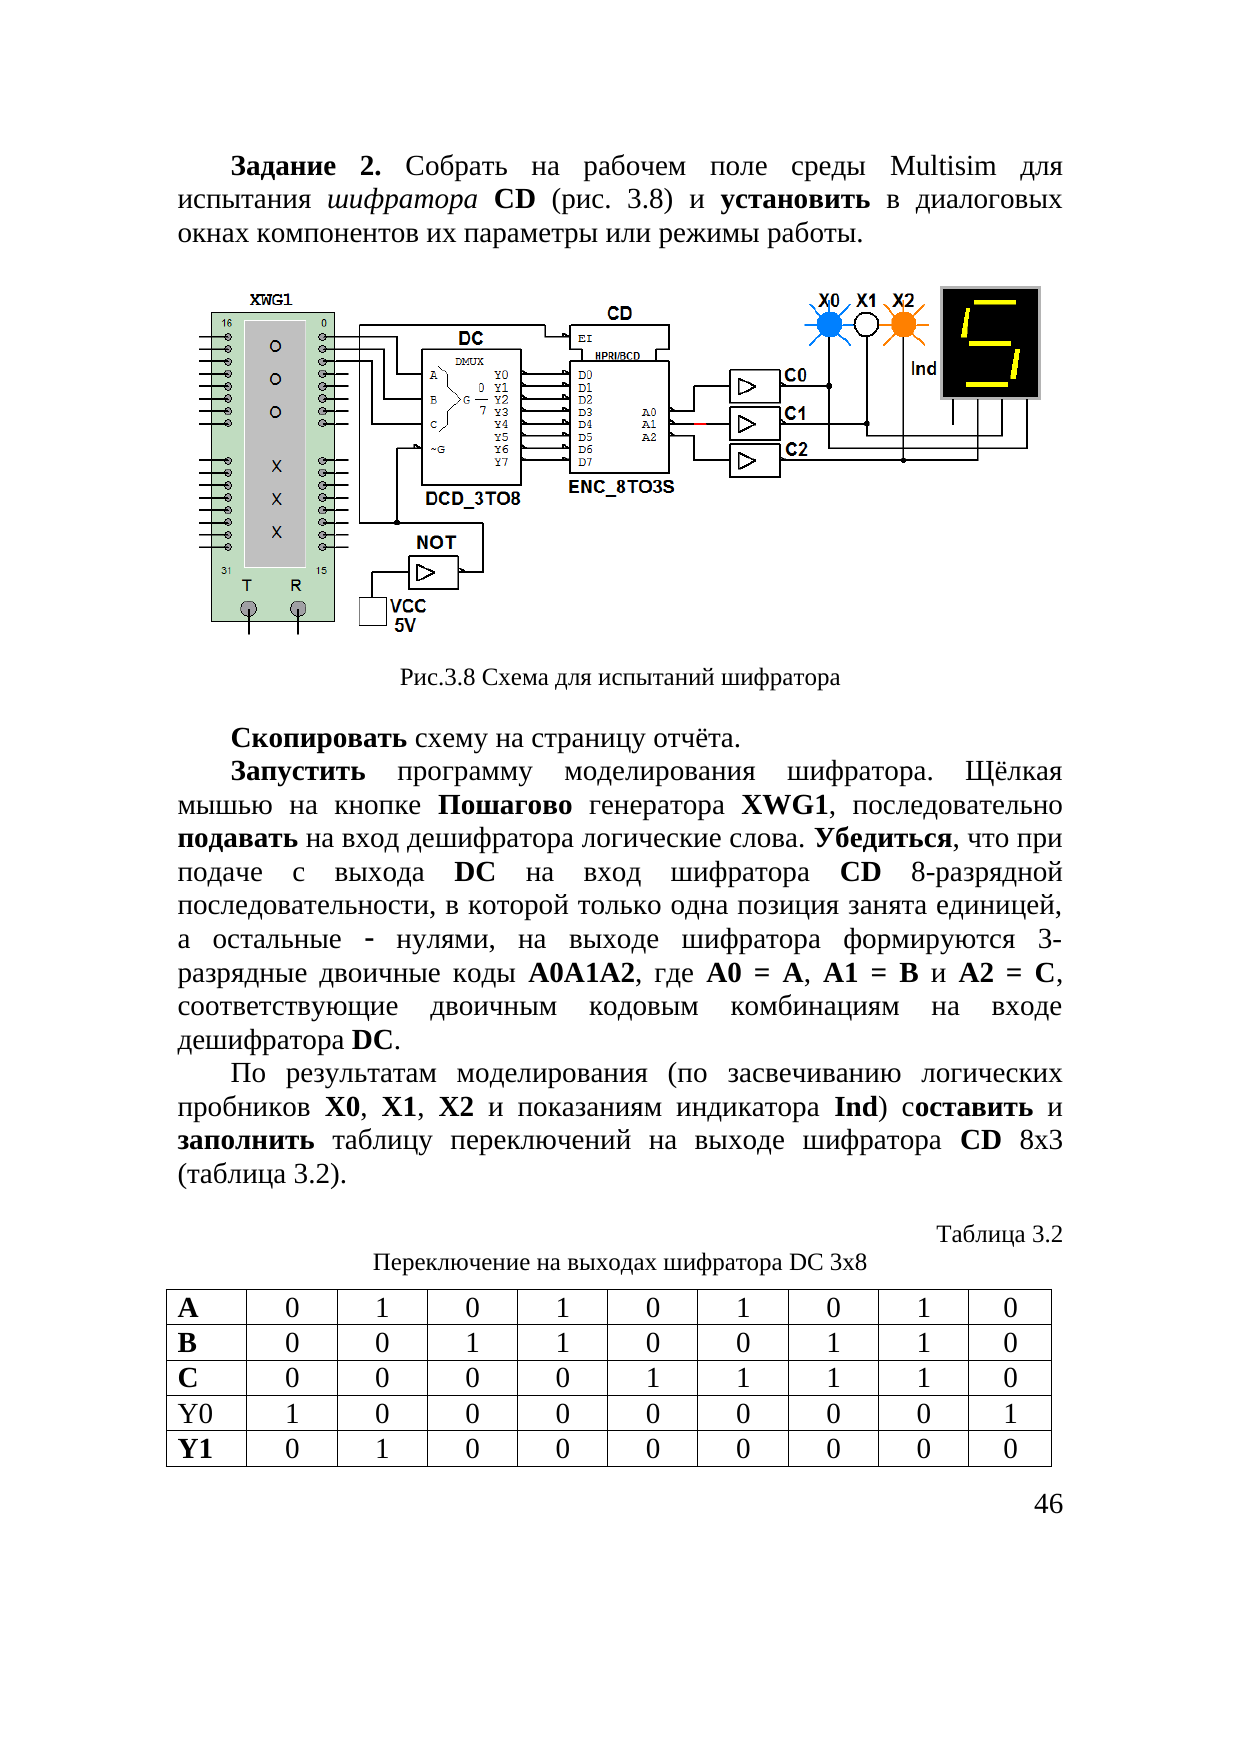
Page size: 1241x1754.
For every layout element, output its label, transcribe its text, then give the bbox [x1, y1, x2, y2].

table_cell 0 [428, 1431, 517, 1466]
table_header 0 [608, 1290, 697, 1324]
table_cell 1 [518, 1325, 607, 1359]
table_cell 1 [879, 1325, 968, 1359]
table_cell 0 [518, 1396, 607, 1430]
table_cell 0 [428, 1396, 517, 1430]
table_cell 1 [338, 1431, 427, 1466]
table_cell 0 [969, 1431, 1051, 1466]
table_cell 0 [338, 1396, 427, 1430]
text Таблица 3.2 [177, 1219, 1063, 1247]
table_cell 1 [247, 1396, 337, 1430]
table_cell 1 [608, 1361, 697, 1395]
table_cell 0 [247, 1431, 337, 1466]
table_cell 0 [698, 1431, 788, 1466]
table_header 1 [518, 1290, 607, 1324]
table_cell 0 [518, 1431, 607, 1466]
text Скопировать схему на страницу отчёта. [177, 720, 1063, 753]
table_cell 0 [969, 1325, 1051, 1359]
table_cell 0 [608, 1396, 697, 1430]
table_cell 0 [698, 1396, 788, 1430]
table_cell 0 [608, 1325, 697, 1359]
table_header 1 [698, 1290, 788, 1324]
table_cell 1 [789, 1325, 878, 1359]
table_cell 0 [879, 1396, 968, 1430]
table_cell 0 [247, 1361, 337, 1395]
table_cell 0 [789, 1396, 878, 1430]
table_cell 1 [879, 1361, 968, 1395]
table_cell 0 [608, 1431, 697, 1466]
table_cell 0 [518, 1361, 607, 1395]
table_header A [167, 1290, 246, 1324]
table_cell 1 [698, 1361, 788, 1395]
table_cell 0 [338, 1325, 427, 1359]
table_cell 0 [969, 1361, 1051, 1395]
table_header 0 [247, 1290, 337, 1324]
text Переключение на выходах шифратора DC 3х8 [177, 1247, 1063, 1276]
table_header 0 [428, 1290, 517, 1324]
table_cell 0 [428, 1361, 517, 1395]
table_cell 1 [428, 1325, 517, 1359]
table_header 1 [338, 1290, 427, 1324]
text Задание 2. Cобрать на рабочем поле среды Multisim для испытания шифратора СD (рис. 3.8) и установить в диалоговых окнах компонентов их параметры или режимы работы. [177, 148, 1063, 248]
table_header 1 [879, 1290, 968, 1324]
table_cell B [167, 1325, 246, 1359]
text По результатам моделирования (по засвечиванию логических пробников Х0, Х1, Х2 и показаниям индикатора Ind) составить и заполнить таблицу переключений на выходе шифратора CD 8х3 (таблица 3.2). [177, 1055, 1063, 1189]
table_cell Y1 [167, 1431, 246, 1466]
text Рис.3.8 Схема для испытаний шифратора [177, 662, 1063, 691]
text Запустить программу моделирования шифратора. Щёлкая мышью на кнопке Пошагово генератора XWG1, последовательно подавать на вход дешифратора логические слова. Убедиться, что при подаче с выхода DC на вход шифратора СD 8-разрядной последовательности, в которой только одна позиция занята единицей, а остальные нулями, на выходе шифратора формируются 3-разрядные двоичные коды A0A1A2, где А0 = А, А1 = В и А2 = С, соответствующие двоичным кодовым комбинациям на входе дешифратора DC. [177, 753, 1063, 1055]
table_cell 1 [969, 1396, 1051, 1430]
table_cell 0 [338, 1361, 427, 1395]
table_cell 0 [879, 1431, 968, 1466]
table_cell 1 [789, 1361, 878, 1395]
table_cell 0 [698, 1325, 788, 1359]
table_cell 0 [789, 1431, 878, 1466]
table_cell Y0 [167, 1396, 246, 1430]
table_header 0 [789, 1290, 878, 1324]
table_cell 0 [247, 1325, 337, 1359]
picture [187, 277, 1053, 650]
table_header 0 [969, 1290, 1051, 1324]
table_cell C [167, 1361, 246, 1395]
